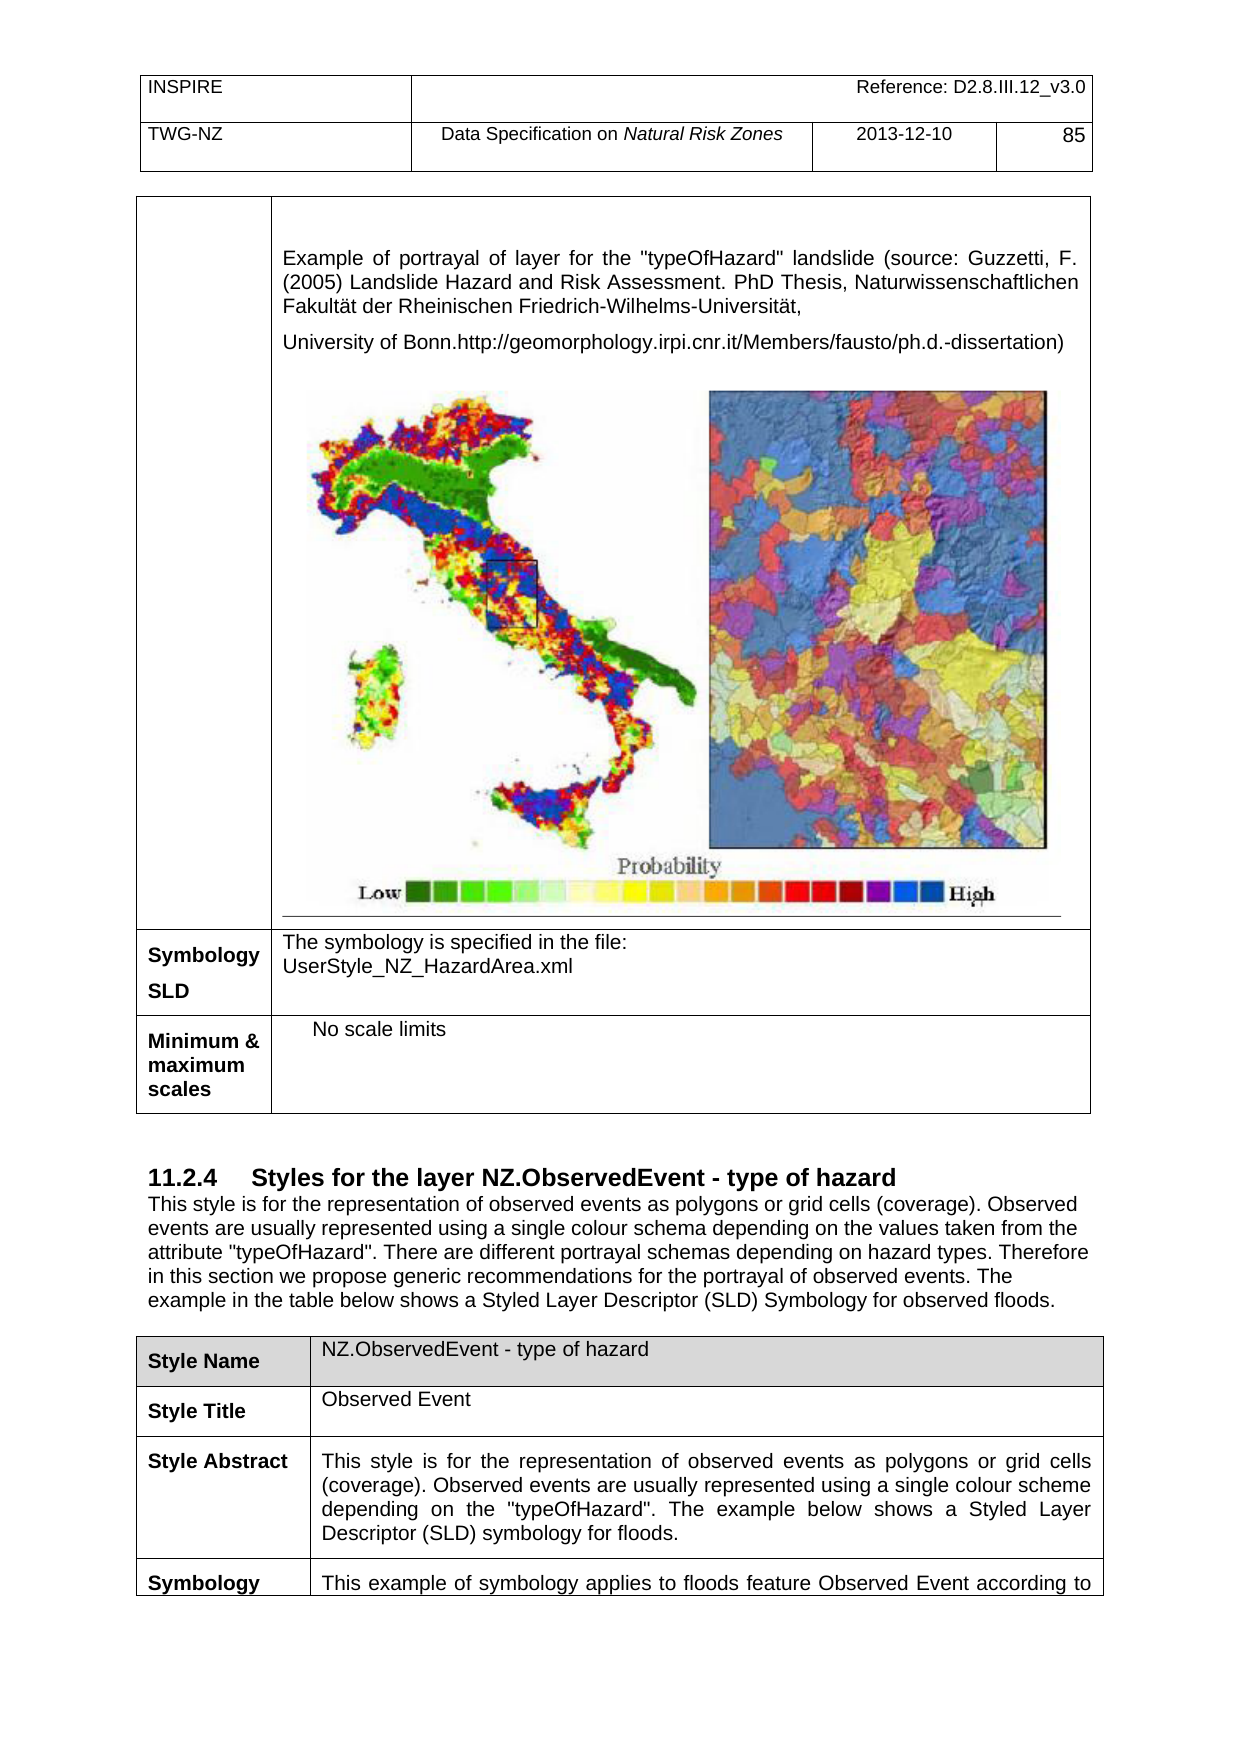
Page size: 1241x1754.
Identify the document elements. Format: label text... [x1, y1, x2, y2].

subtitle Styles for the layer NZ.ObservedEvent - type of hazard [148, 1163, 1092, 1192]
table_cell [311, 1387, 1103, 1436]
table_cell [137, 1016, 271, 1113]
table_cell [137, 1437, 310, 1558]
text This style is for the representation of observed events as polygons or grid cells (coverage). Observed events are usually represented using a single colour schema depending on the values taken from the attribute "typeOfHazard". There are different portrayal schemas depending on hazard types. Therefore in this section we propose generic recommendations for the portrayal of observed events. The example in the table below shows a Styled Layer Descriptor (SLD) Symbology for observed floods. [148, 1192, 1092, 1312]
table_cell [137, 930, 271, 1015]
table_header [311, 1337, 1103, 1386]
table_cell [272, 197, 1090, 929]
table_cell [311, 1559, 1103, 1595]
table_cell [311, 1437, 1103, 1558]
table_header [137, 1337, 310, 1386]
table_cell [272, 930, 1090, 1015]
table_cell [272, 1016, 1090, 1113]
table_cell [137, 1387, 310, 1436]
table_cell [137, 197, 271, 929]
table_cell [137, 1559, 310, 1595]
